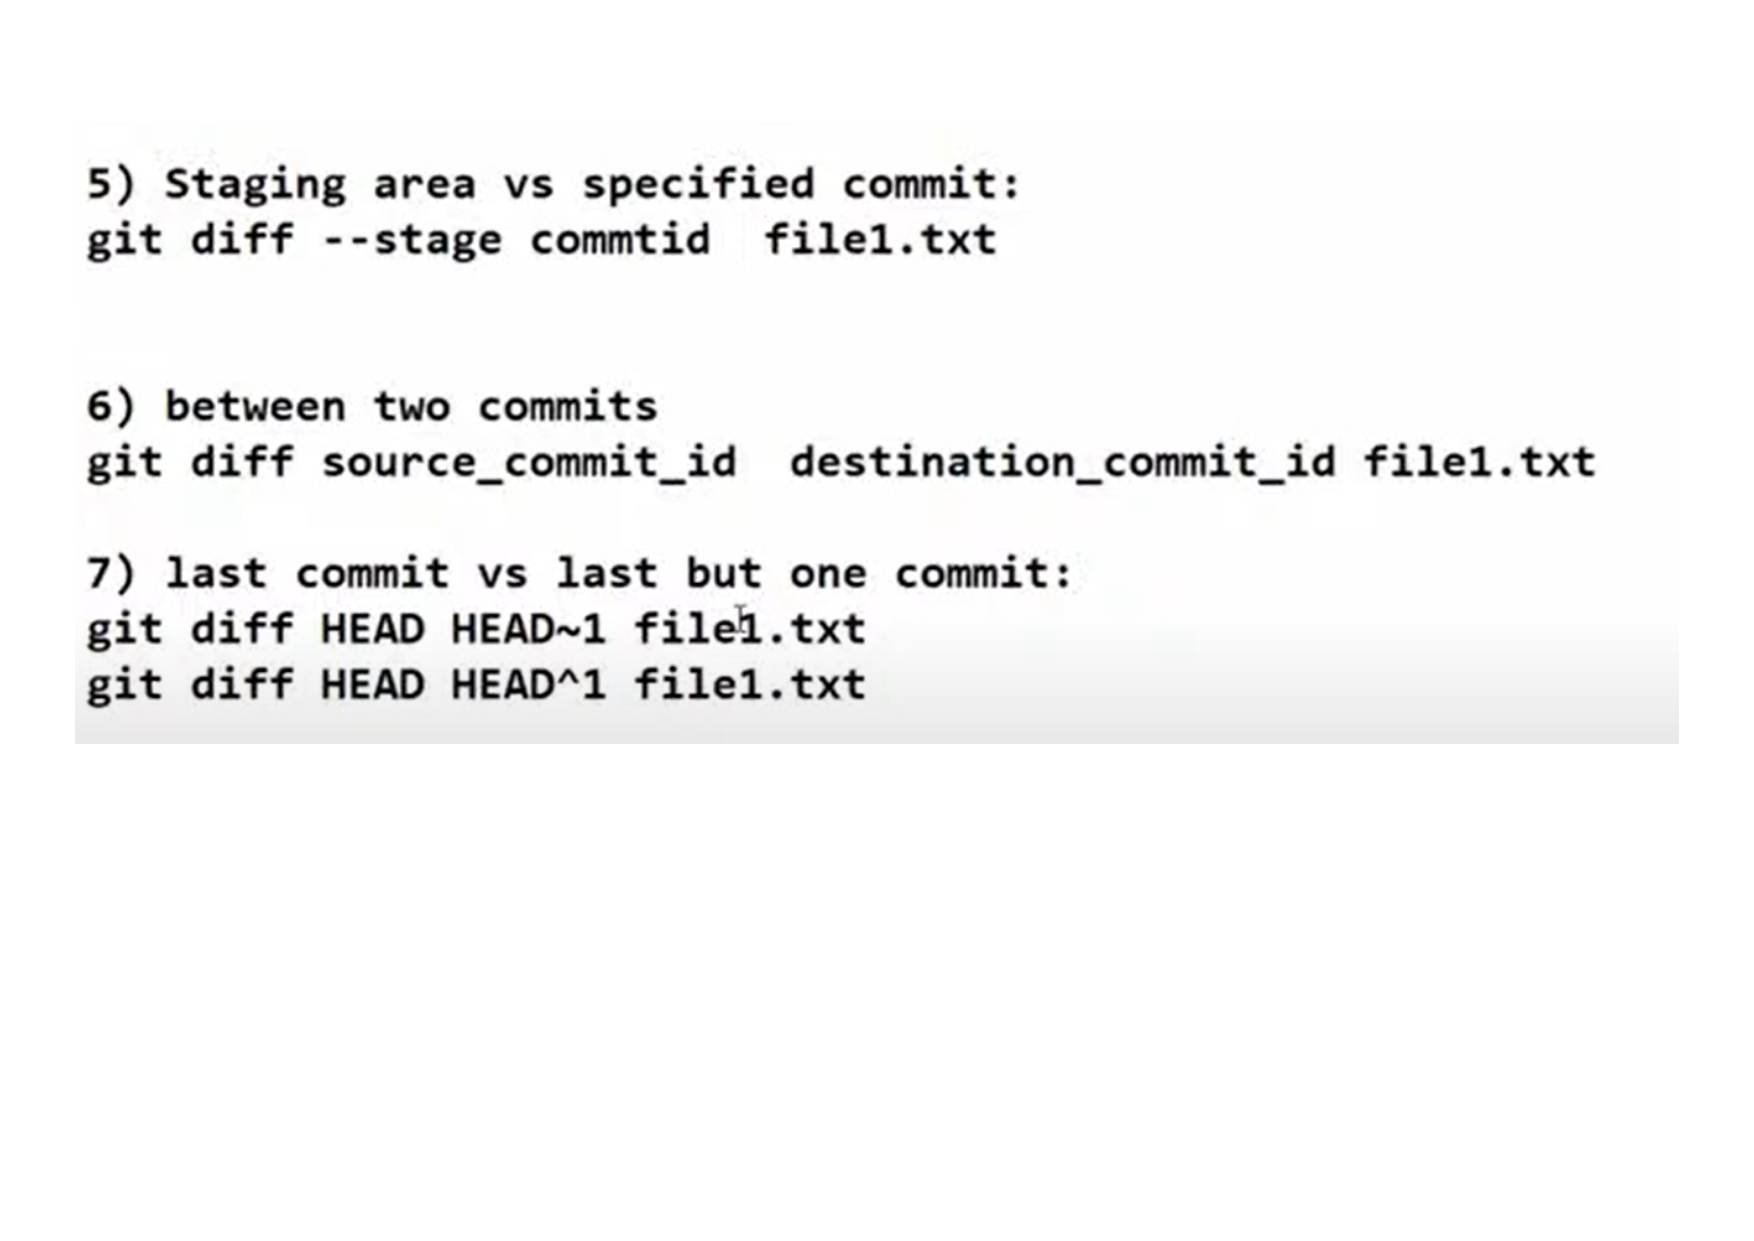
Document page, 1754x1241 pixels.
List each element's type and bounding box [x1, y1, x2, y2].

picture [75, 121, 1679, 744]
